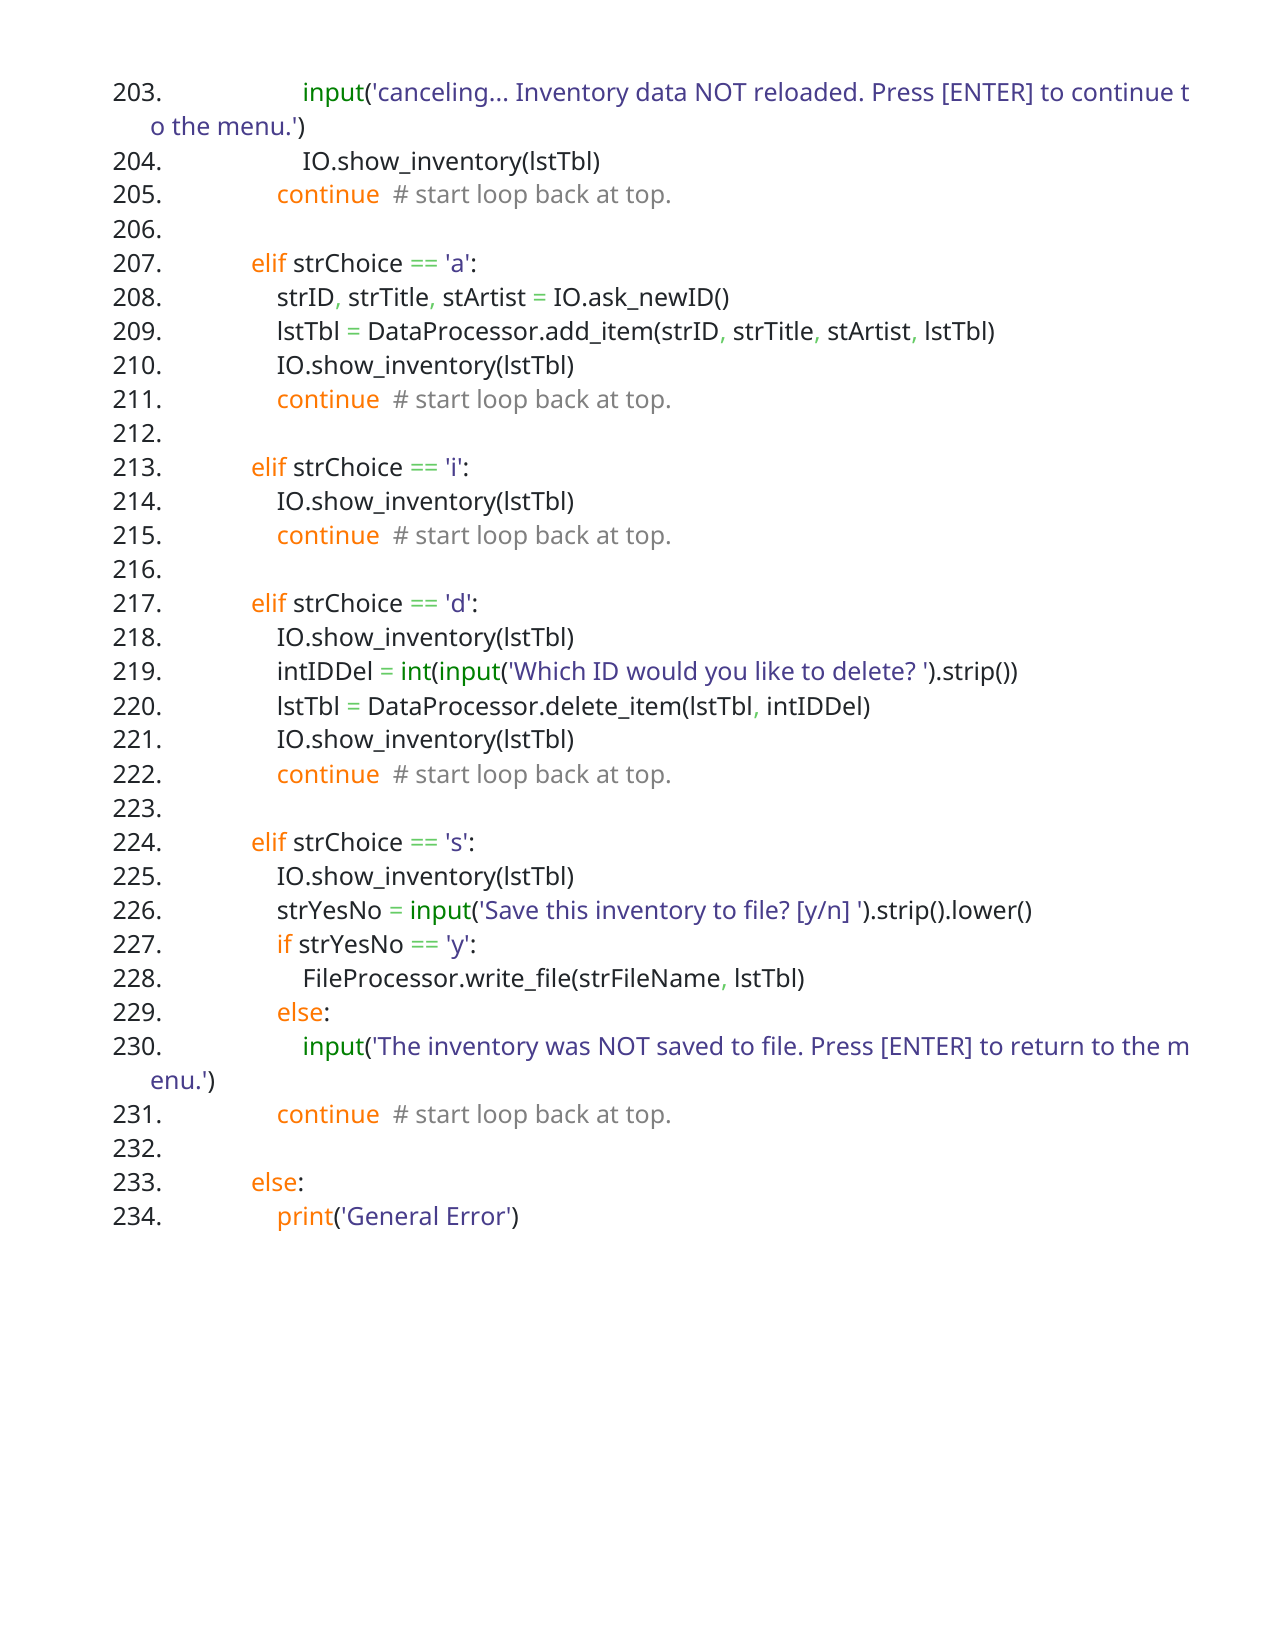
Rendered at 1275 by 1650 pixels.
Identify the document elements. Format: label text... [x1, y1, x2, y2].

list FileProcessor.write_file(strFileName, lstTbl) [112, 961, 1200, 995]
list continue # start loop back at top. [112, 177, 1200, 211]
list lstTbl = DataProcessor.delete_item(lstTbl, intIDDel) [112, 688, 1200, 722]
list input('The inventory was NOT saved to file. Press [ENTER] to return to the menu.') [112, 1029, 1200, 1097]
list else: [112, 1165, 1200, 1199]
list elif strChoice == 's': [112, 824, 1200, 858]
list continue # start loop back at top. [112, 756, 1200, 790]
list elif strChoice == 'a': [112, 245, 1200, 279]
list strYesNo = input('Save this inventory to file? [y/n] ').strip().lower() [112, 892, 1200, 927]
list input('canceling... Inventory data NOT reloaded. Press [ENTER] to continue to the menu.') [112, 75, 1200, 143]
list IO.show_inventory(lstTbl) [112, 143, 1200, 177]
list intIDDel = int(input('Which ID would you like to delete? ').strip()) [112, 654, 1200, 688]
list continue # start loop back at top. [112, 382, 1200, 416]
list IO.show_inventory(lstTbl) [112, 722, 1200, 756]
list elif strChoice == 'd': [112, 586, 1200, 620]
list strID, strTitle, stArtist = IO.ask_newID() [112, 279, 1200, 313]
list lstTbl = DataProcessor.add_item(strID, strTitle, stArtist, lstTbl) [112, 313, 1200, 347]
list if strYesNo == 'y': [112, 927, 1200, 961]
list print('General Error') [112, 1199, 1200, 1233]
list continue # start loop back at top. [112, 518, 1200, 552]
list continue # start loop back at top. [112, 1097, 1200, 1131]
list IO.show_inventory(lstTbl) [112, 484, 1200, 518]
list IO.show_inventory(lstTbl) [112, 620, 1200, 654]
list elif strChoice == 'i': [112, 450, 1200, 484]
list IO.show_inventory(lstTbl) [112, 858, 1200, 892]
list else: [112, 995, 1200, 1029]
list IO.show_inventory(lstTbl) [112, 347, 1200, 382]
